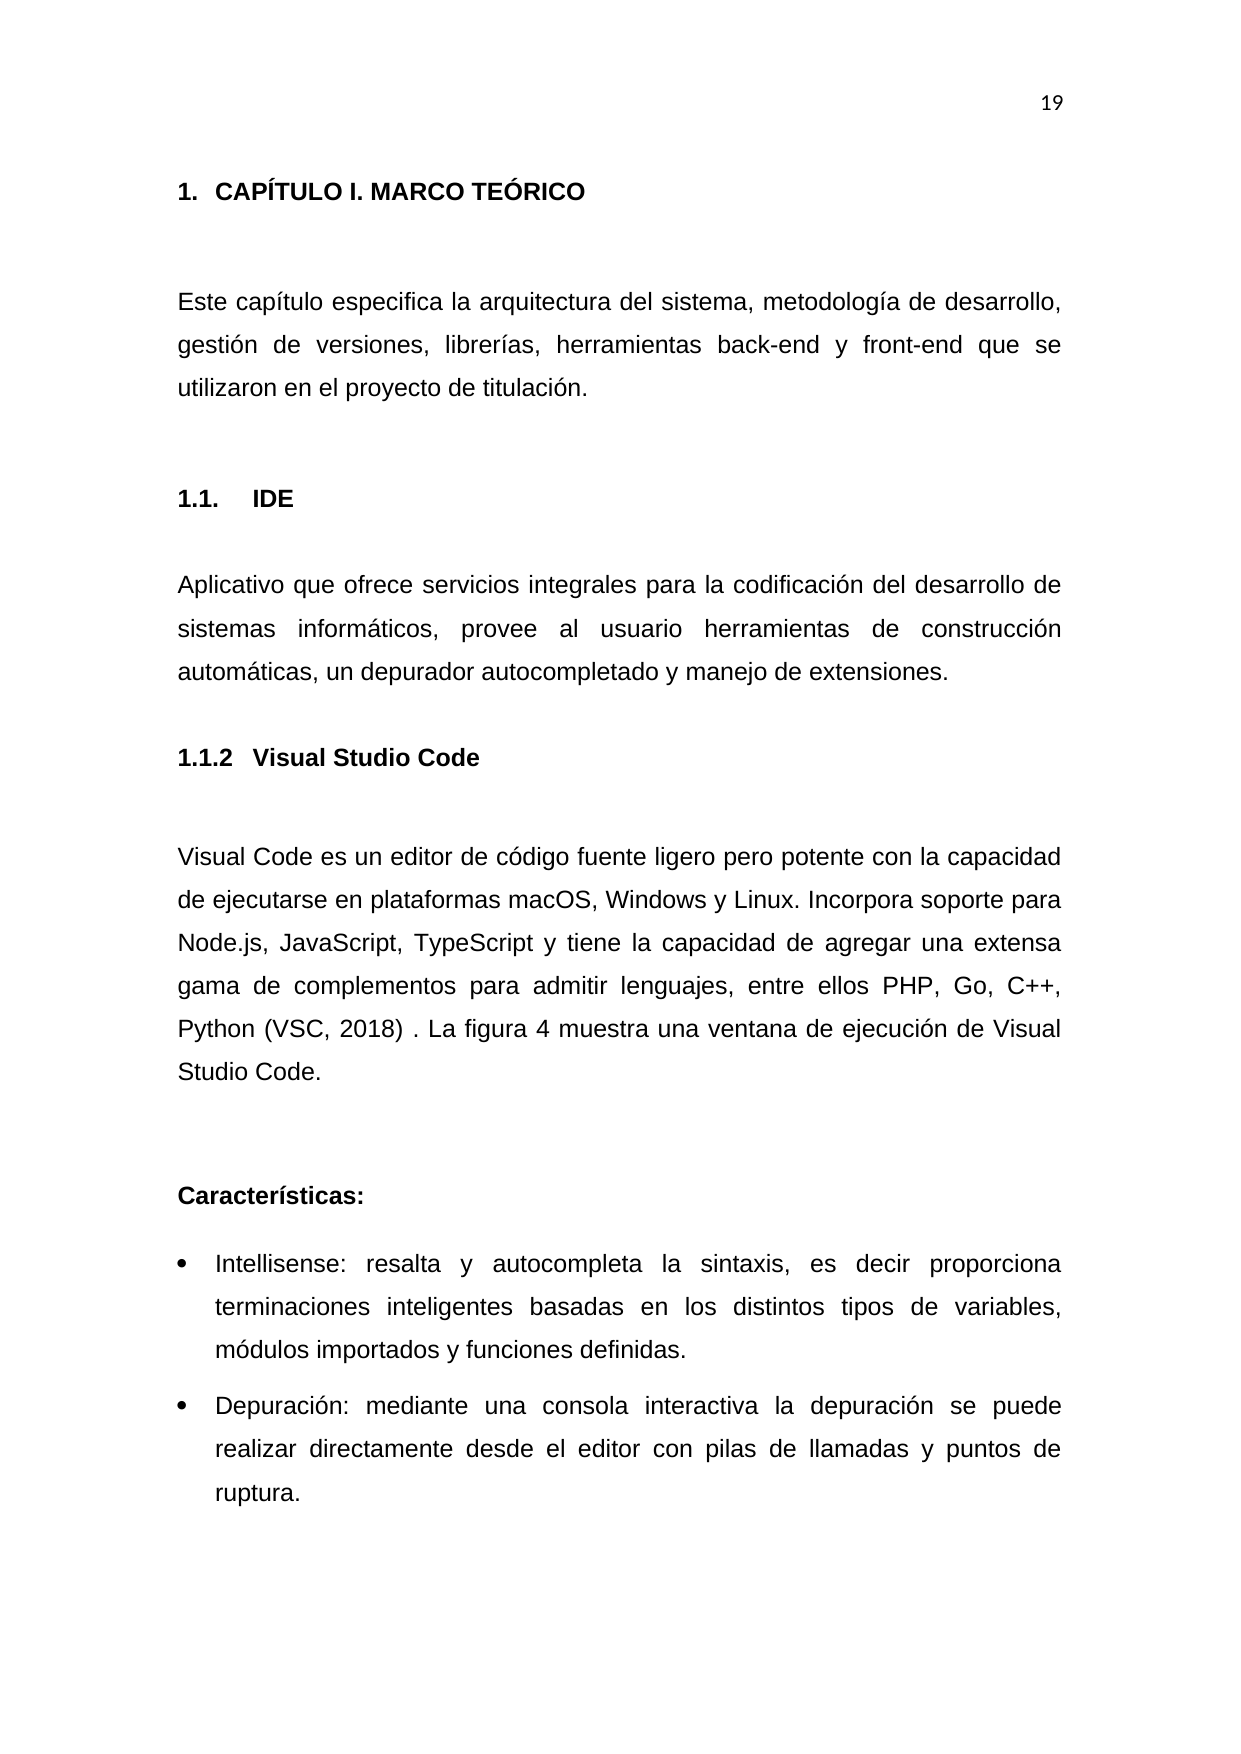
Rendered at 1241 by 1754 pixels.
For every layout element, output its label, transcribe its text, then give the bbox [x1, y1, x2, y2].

text Características: [177, 1181, 1063, 1210]
subtitle Visual Studio Code [177, 743, 1063, 772]
subtitle IDE [177, 484, 1063, 513]
subtitle Aplicativo que ofrece servicios integrales para la codificación del desarrollo de sistemas informáticos, provee al usuario herramientas de construcción automáticas, un depurador autocompletado y manejo de extensiones. [177, 570, 1063, 685]
list Depuración: mediante una consola interactiva la depuración se puede realizar directamente desde el editor con pilas de llamadas y puntos de ruptura. [177, 1391, 1063, 1506]
text Este capítulo especifica la arquitectura del sistema, metodología de desarrollo, gestión de versiones, librerías, herramientas back-end y front-end que se utilizaron en el proyecto de titulación. [177, 287, 1063, 402]
list Intellisense: resalta y autocompleta la sintaxis, es decir proporciona terminaciones inteligentes basadas en los distintos tipos de variables, módulos importados y funciones definidas. [177, 1249, 1063, 1364]
text Visual Code es un editor de código fuente ligero pero potente con la capacidad de ejecutarse en plataformas macOS, Windows y Linux. Incorpora soporte para Node.js, JavaScript, TypeScript y tiene la capacidad de agregar una extensa gama de complementos para admitir lenguajes, entre ellos PHP, Go, C++, Python . La figura 4 muestra una ventana de ejecución de Visual Studio Code. [177, 842, 1063, 1086]
subtitle CAPÍTULO I. MARCO TEÓRICO [177, 177, 1063, 206]
